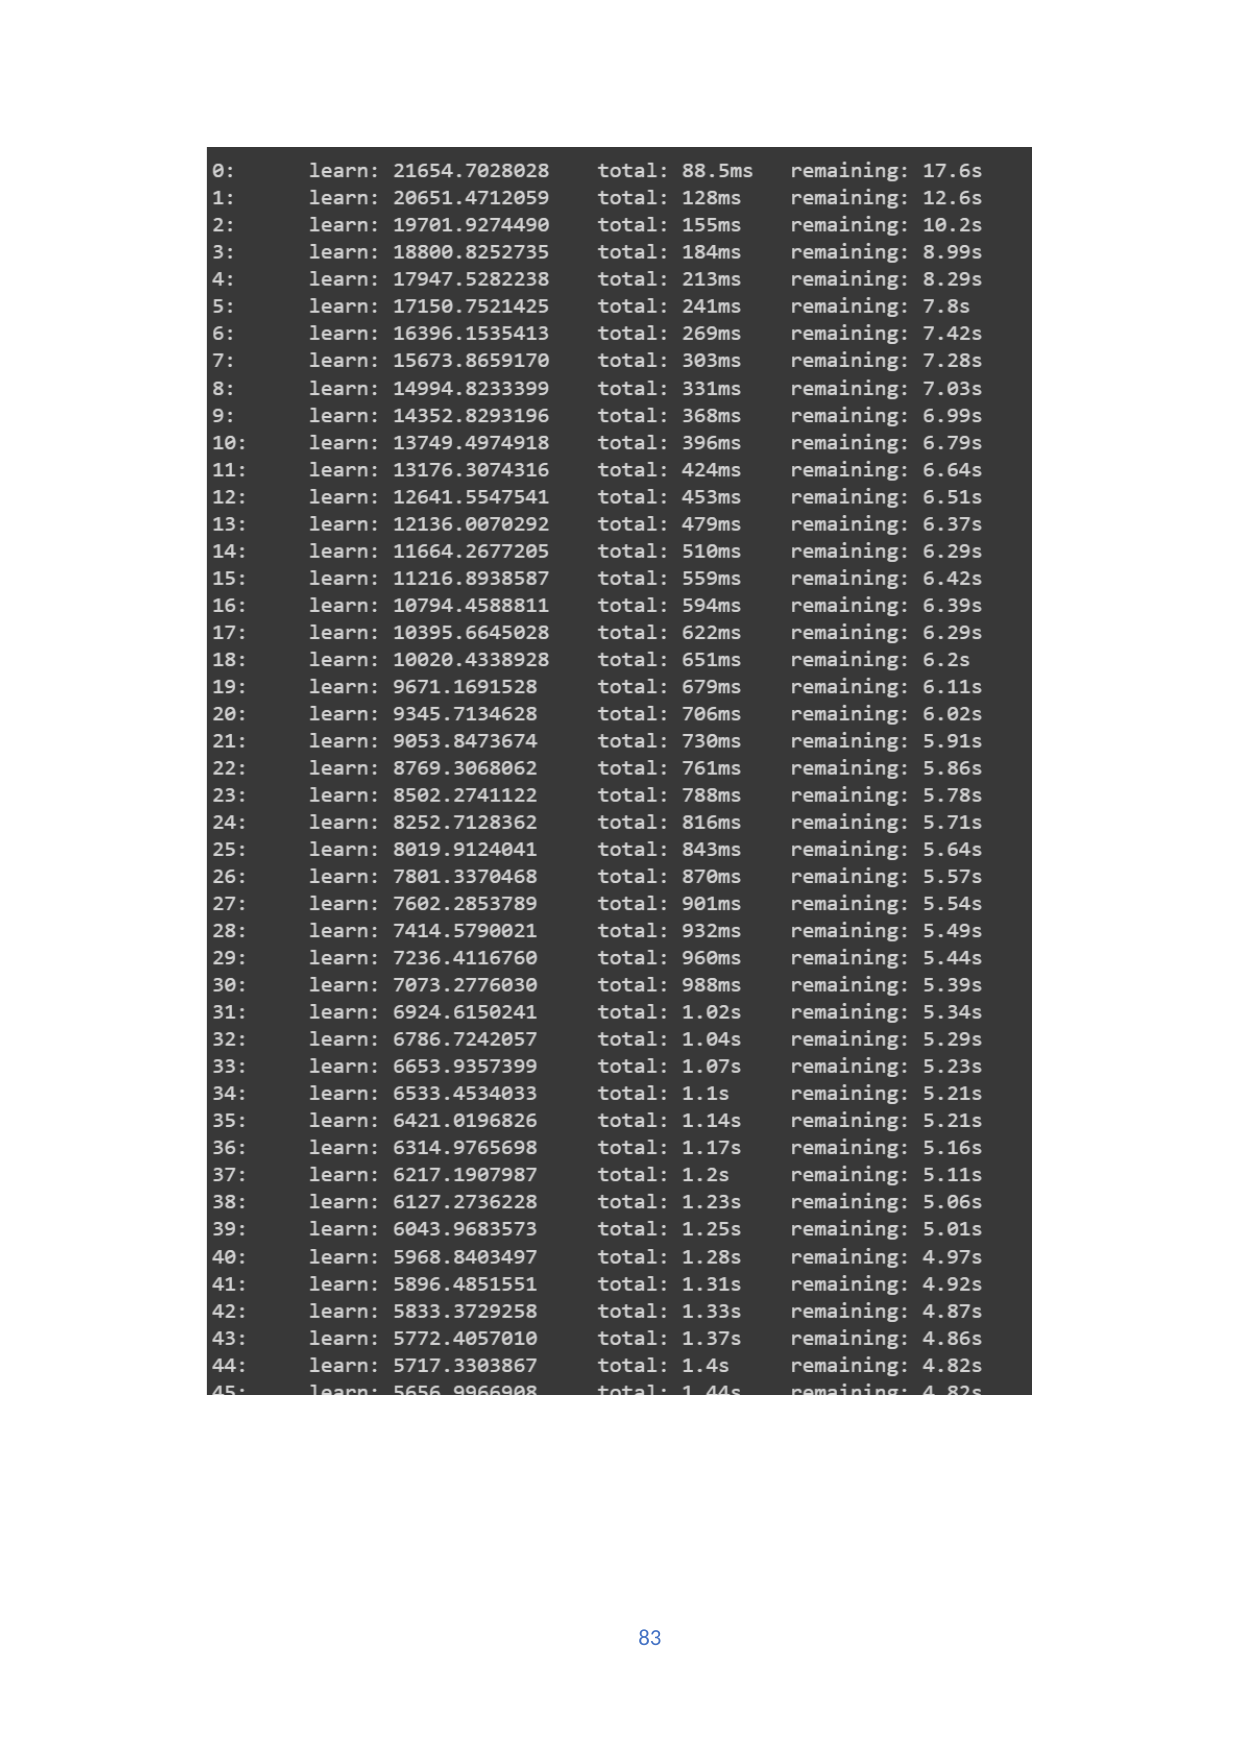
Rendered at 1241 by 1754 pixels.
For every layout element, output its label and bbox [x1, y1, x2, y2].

picture [206, 147, 1032, 1395]
